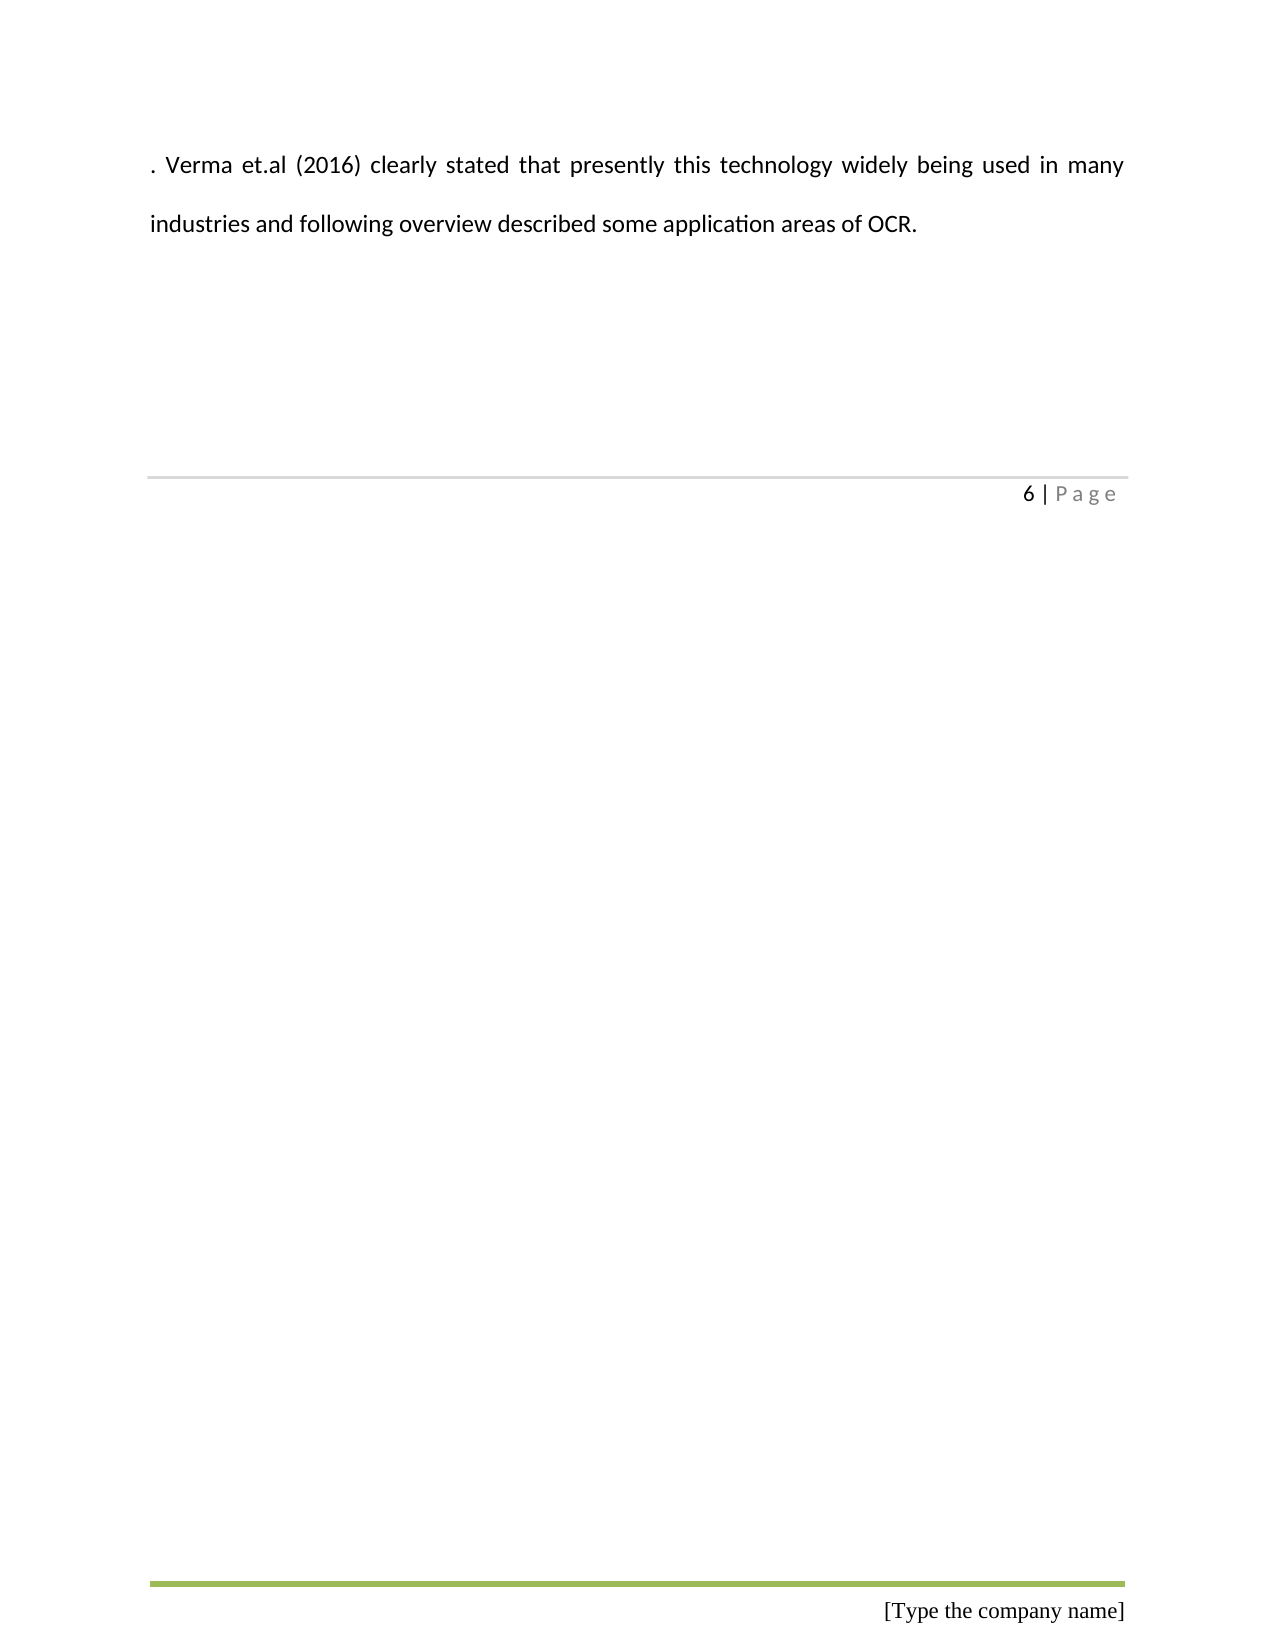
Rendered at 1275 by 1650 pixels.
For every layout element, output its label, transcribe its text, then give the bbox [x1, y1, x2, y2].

text . Verma et.al (2016) clearly stated that presently this technology widely being used in many industries and following overview described some application areas of OCR. [150, 149, 1125, 239]
text 6 | P a g e [1023, 479, 1125, 507]
